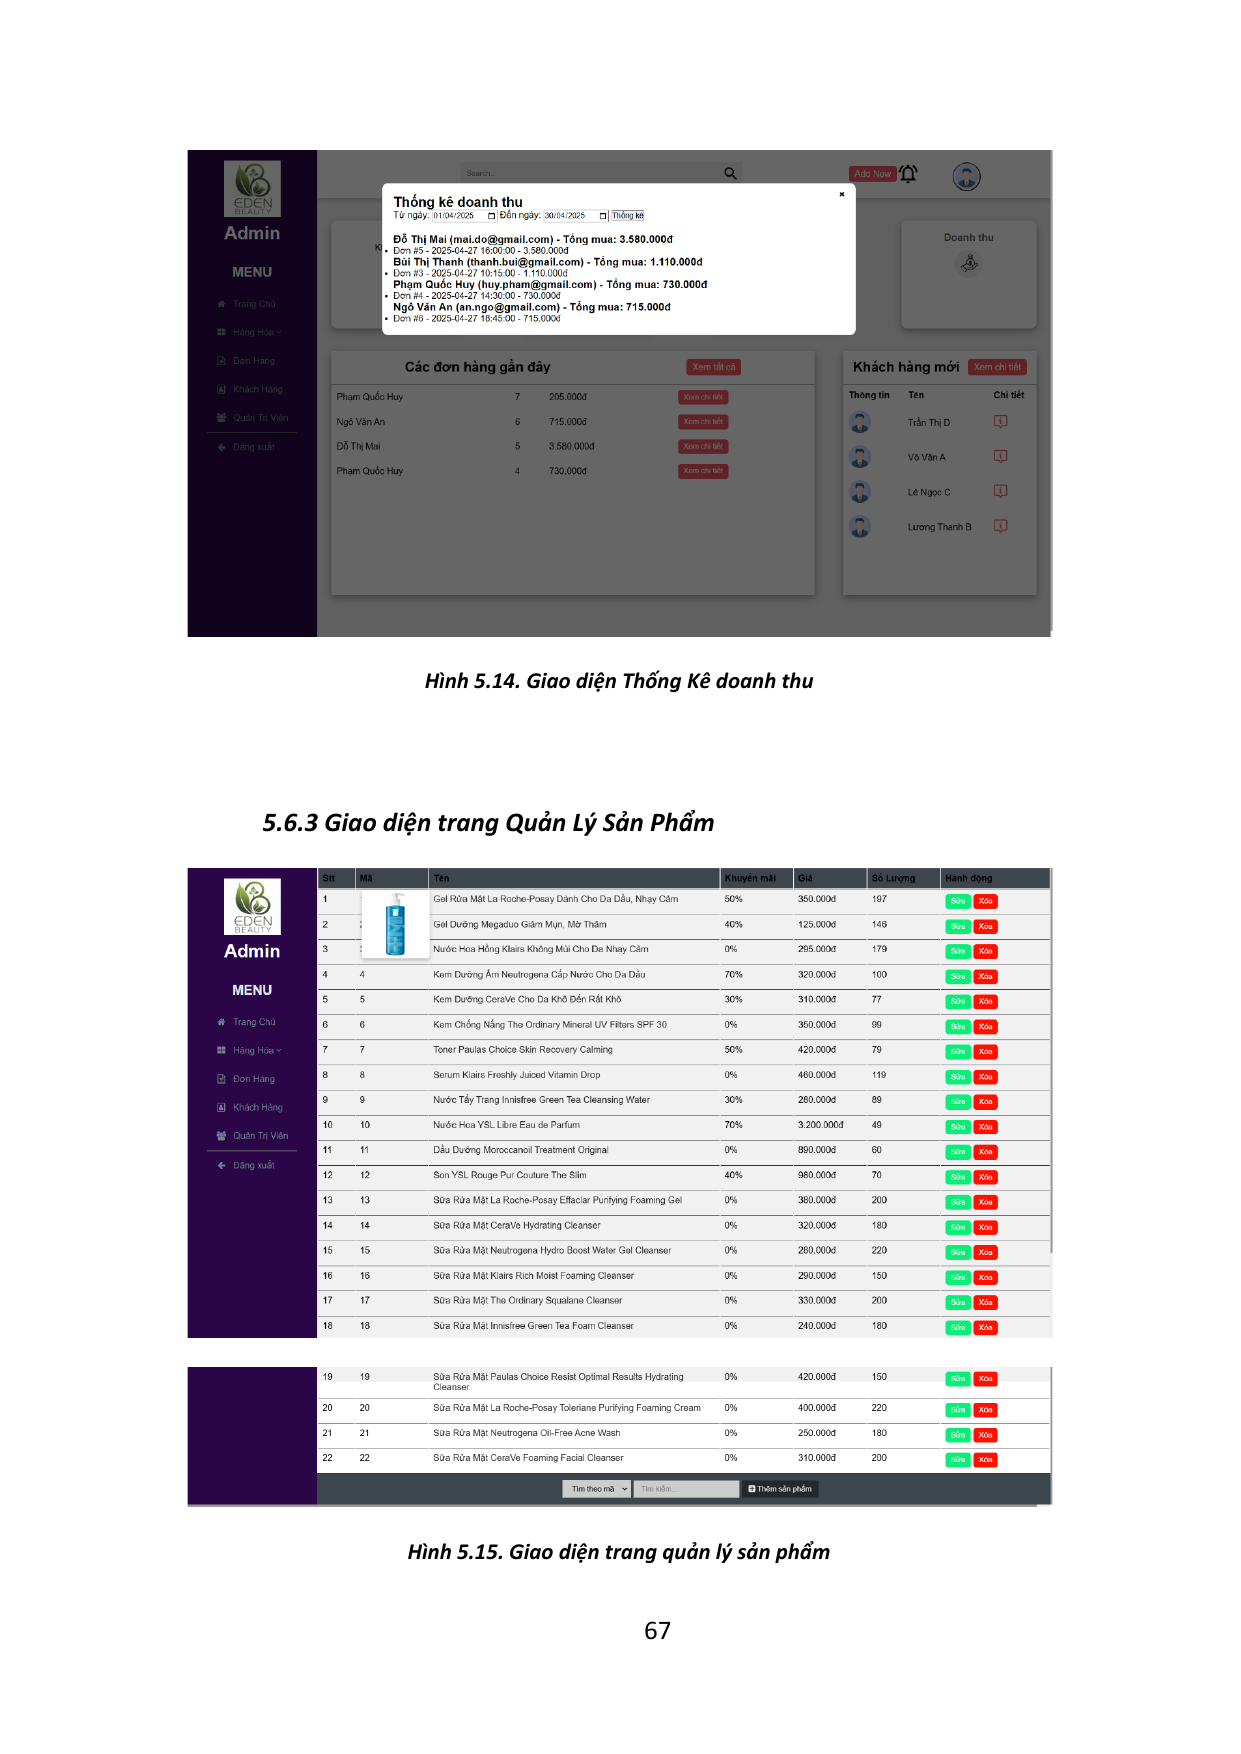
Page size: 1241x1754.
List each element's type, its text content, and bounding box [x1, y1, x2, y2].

subtitle Hình 5.14. Giao diện Thống Kê doanh thu [187, 667, 1053, 694]
picture [187, 1367, 1053, 1507]
picture [187, 150, 1053, 637]
subtitle 5.6.3 Giao diện trang Quản Lý Sản Phẩm [187, 805, 1053, 838]
subtitle Hình 5.15. Giao diện trang quản lý sản phẩm [187, 1537, 1053, 1565]
picture [187, 868, 1053, 1338]
